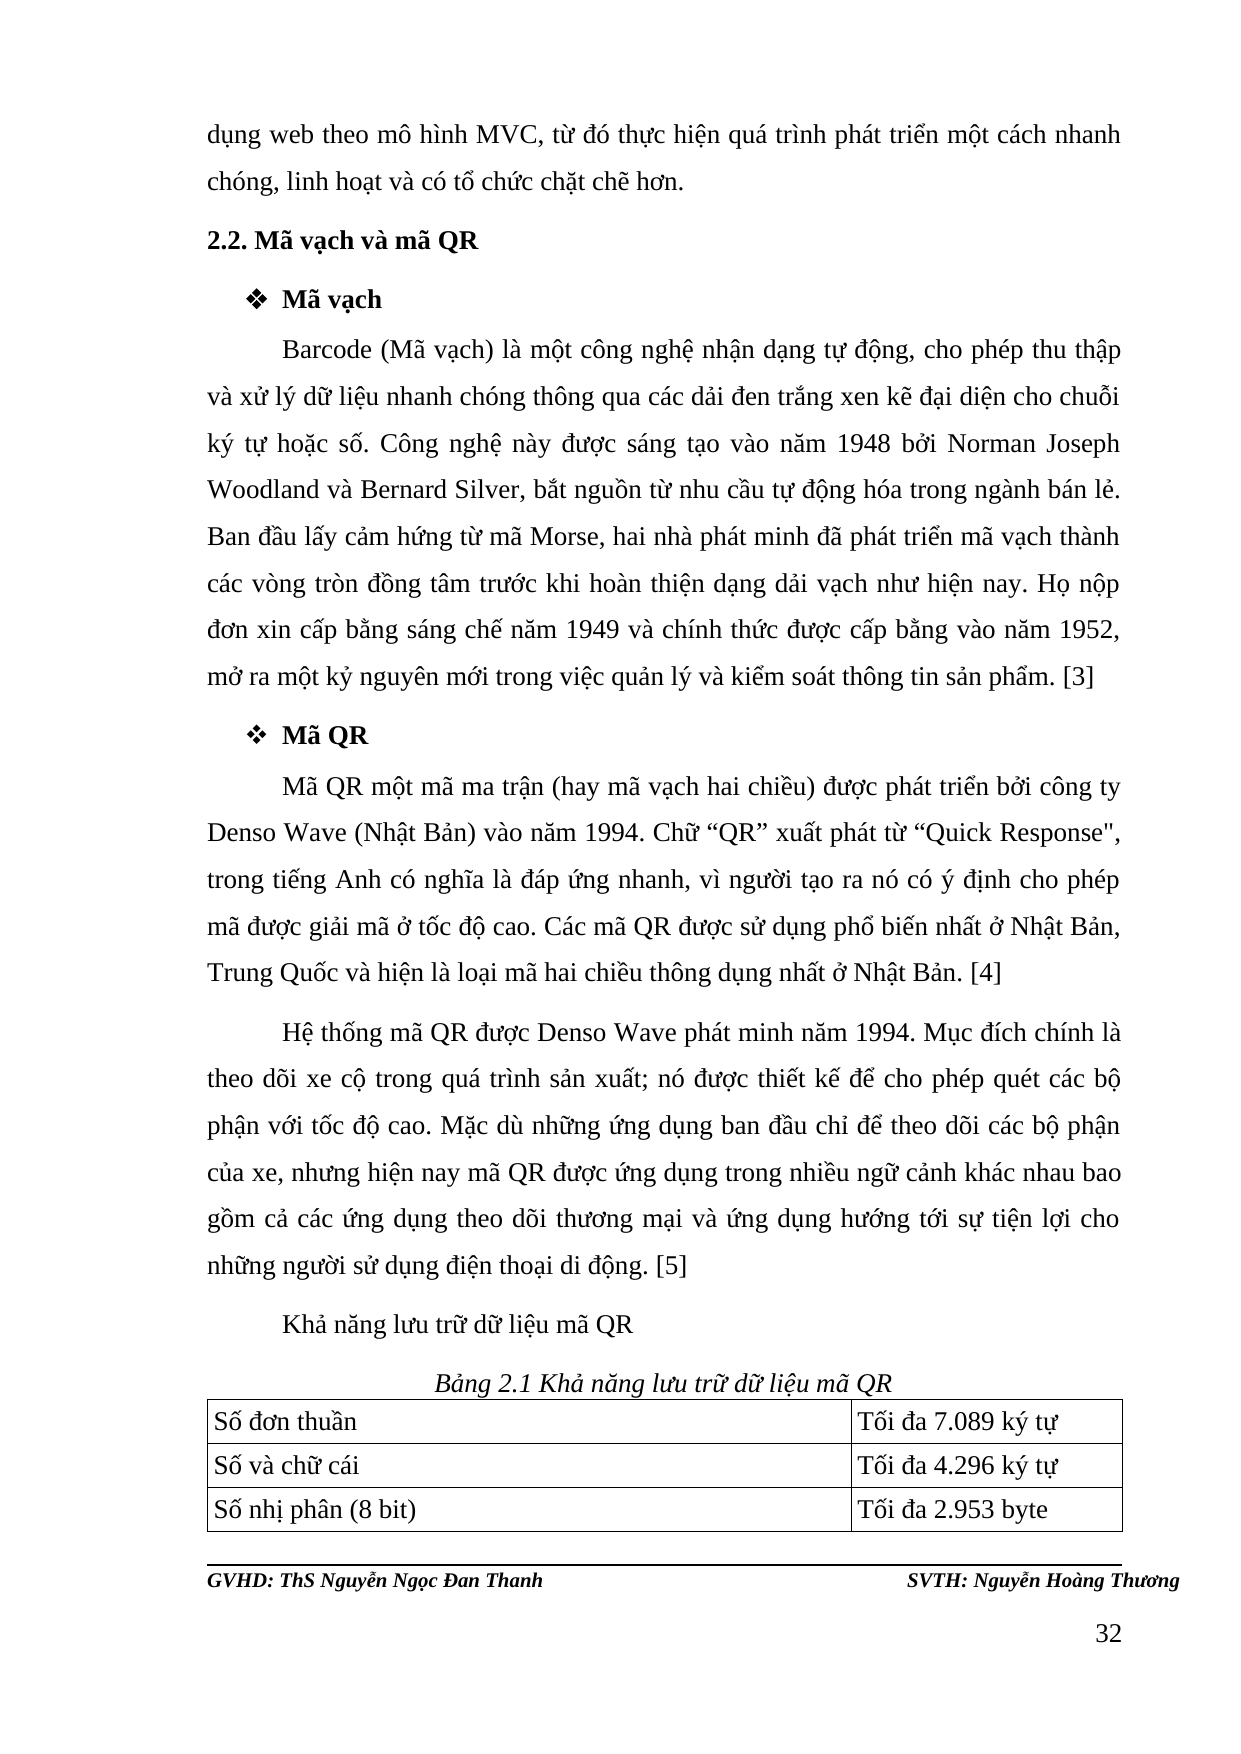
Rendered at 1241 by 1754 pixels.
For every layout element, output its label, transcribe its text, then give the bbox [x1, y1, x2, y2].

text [207, 118, 1122, 196]
text Bảng 2.1 Khả năng lưu trữ dữ liệu mã QR [207, 1367, 1122, 1398]
list Mã QR [244, 719, 1122, 751]
table_cell Số và chữ cái [208, 1444, 851, 1487]
table_cell Tối đa 2.953 byte [852, 1488, 1122, 1531]
table_header Tối đa 7.089 ký tự [852, 1400, 1122, 1442]
table_header Số đơn thuần [208, 1400, 851, 1442]
text Hệ thống mã QR được Denso Wave phát minh năm 1994. Mục đích chính là theo dõi xe cộ trong quá trình sản xuất; nó được thiết kế để cho phép quét các bộ phận với tốc độ cao. Mặc dù những ứng dụng ban đầu chỉ để theo dõi các bộ phận của xe, nhưng hiện nay mã QR được ứng dụng trong nhiều ngữ cảnh khác nhau bao gồm cả các ứng dụng theo dõi thương mại và ứng dụng hướng tới sự tiện lợi cho những người sử dụng điện thoại di động. [207, 1016, 1122, 1280]
text Khả năng lưu trữ dữ liệu mã QR [207, 1308, 1122, 1339]
table_cell Tối đa 4.296 ký tự [852, 1444, 1122, 1487]
table_cell Số nhị phân (8 bit) [208, 1488, 851, 1531]
text Barcode (Mã vạch) là một công nghệ nhận dạng tự động, cho phép thu thập và xử lý dữ liệu nhanh chóng thông qua các dải đen trắng xen kẽ đại diện cho chuỗi ký tự hoặc số. Công nghệ này được sáng tạo vào năm 1948 bởi Norman Joseph Woodland và Bernard Silver, bắt nguồn từ nhu cầu tự động hóa trong ngành bán lẻ. Ban đầu lấy cảm hứng từ mã Morse, hai nhà phát minh đã phát triển mã vạch thành các vòng tròn đồng tâm trước khi hoàn thiện dạng dải vạch như hiện nay. Họ nộp đơn xin cấp bằng sáng chế năm 1949 và chính thức được cấp bằng vào năm 1952, mở ra một kỷ nguyên mới trong việc quản lý và kiểm soát thông tin sản phẩm. [207, 333, 1122, 691]
list Mã vạch [244, 283, 1122, 314]
subtitle Mã vạch và mã QR [207, 224, 1122, 255]
text Mã QR một mã ma trận (hay mã vạch hai chiều) được phát triển bởi công ty Denso Wave (Nhật Bản) vào năm 1994. Chữ “QR” xuất phát từ “Quick Response", trong tiếng Anh có nghĩa là đáp ứng nhanh, vì người tạo ra nó có ý định cho phép mã được giải mã ở tốc độ cao. Các mã QR được sử dụng phổ biến nhất ở Nhật Bản, Trung Quốc và hiện là loại mã hai chiều thông dụng nhất ở Nhật Bản. [207, 770, 1122, 988]
